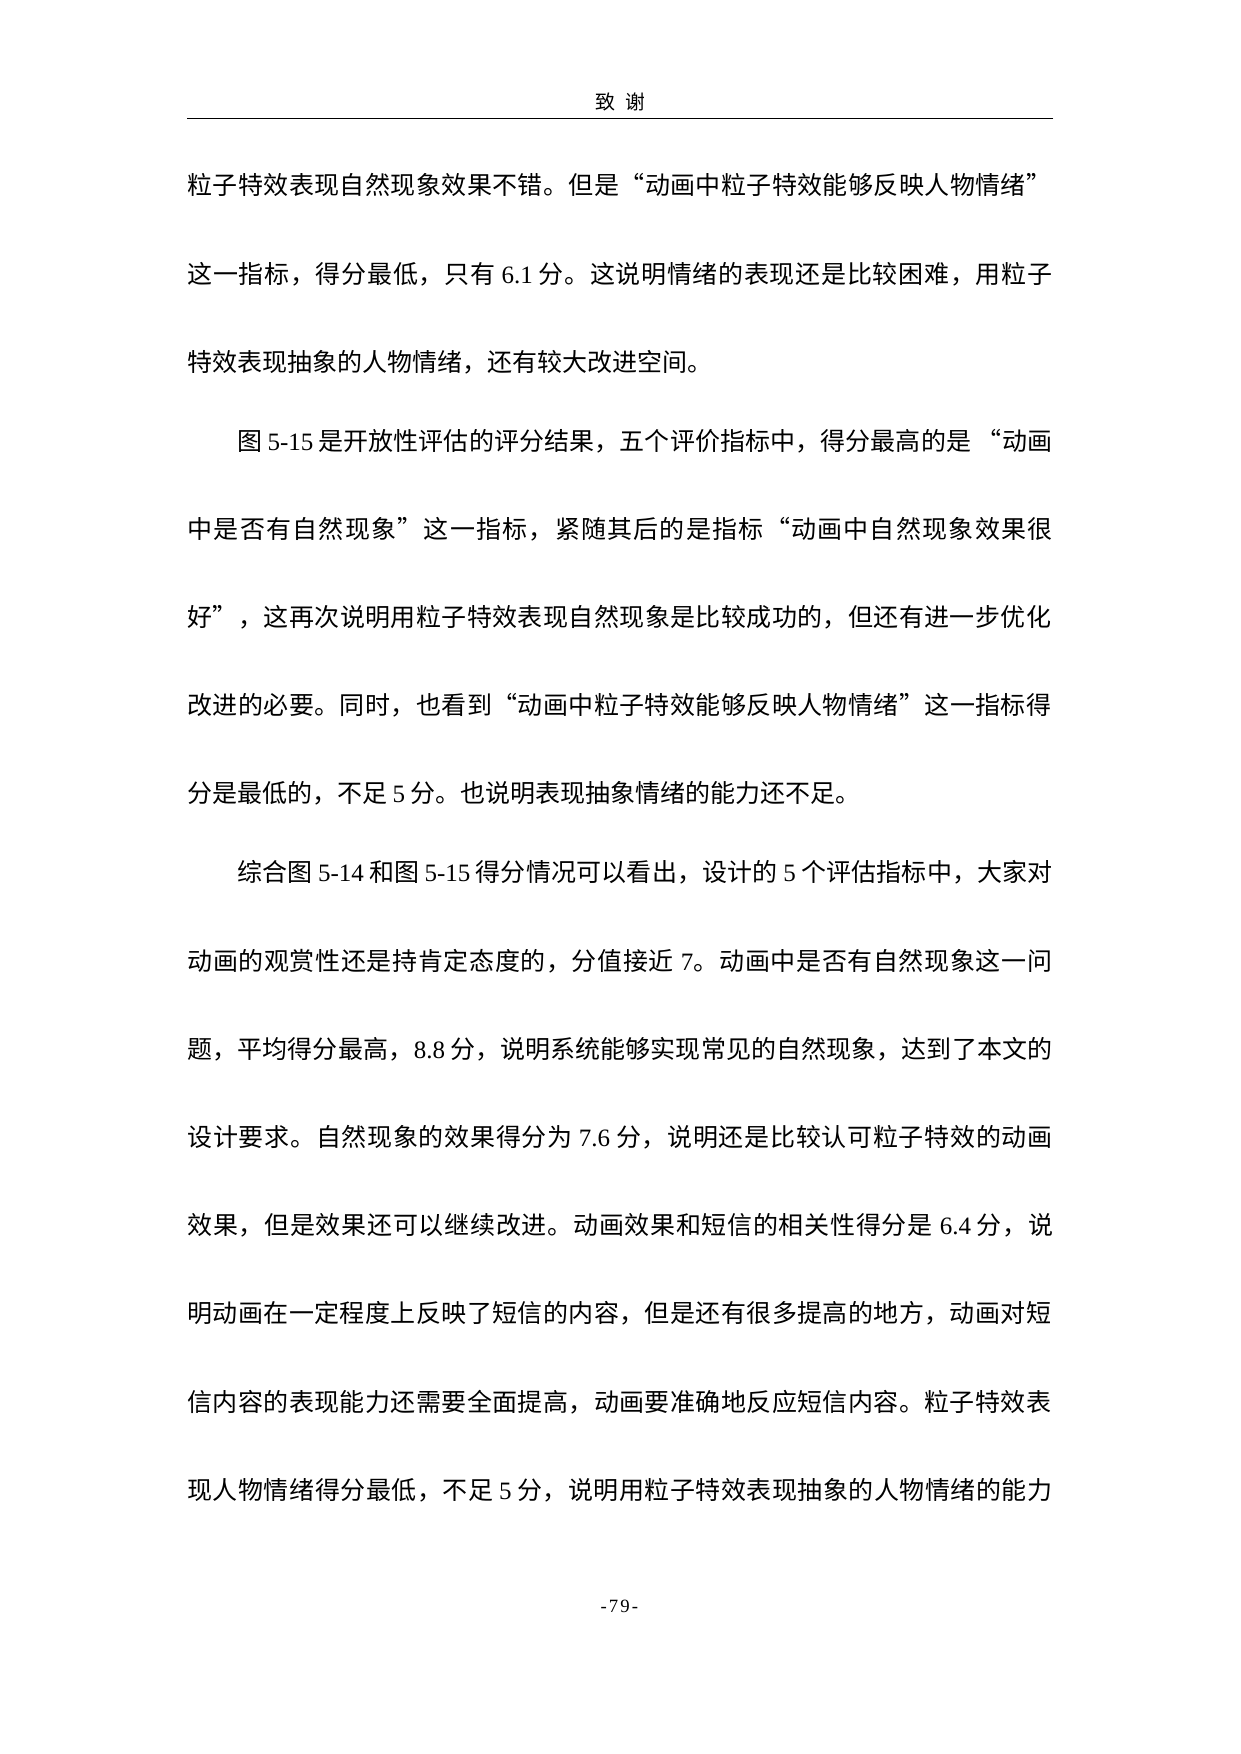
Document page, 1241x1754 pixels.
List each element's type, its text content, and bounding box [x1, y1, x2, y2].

text 图5-15是开放性评估的评分结果，五个评价指标中，得分最高的是 “动画中是否有自然现象”这一指标，紧随其后的是指标“动画中自然现象效果很好”，这再次说明用粒子特效表现自然现象是比较成功的，但还有进一步优化改进的必要。同时，也看到“动画中粒子特效能够反映人物情绪”这一指标得分是最低的，不足5分。也说明表现抽象情绪的能力还不足。 [187, 405, 1053, 826]
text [187, 837, 1053, 1522]
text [187, 150, 1053, 394]
